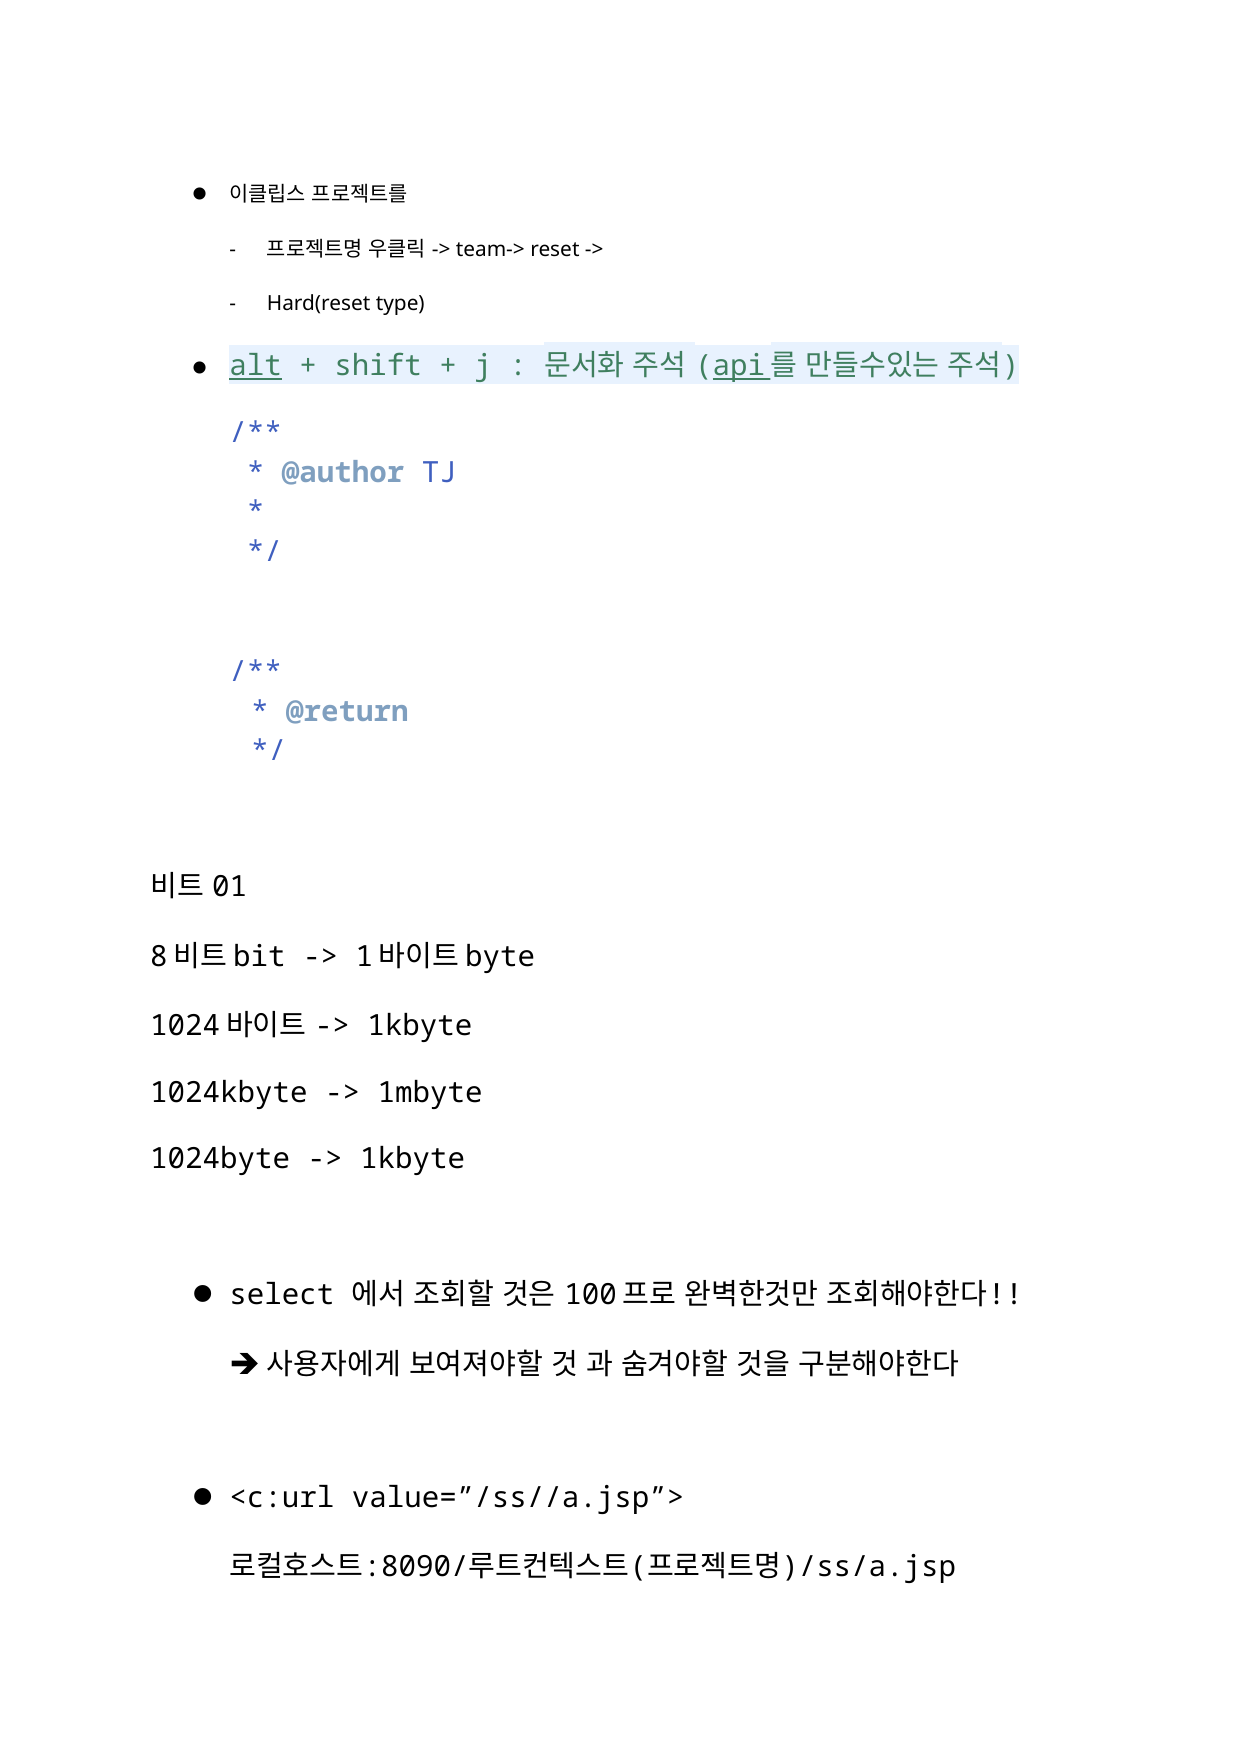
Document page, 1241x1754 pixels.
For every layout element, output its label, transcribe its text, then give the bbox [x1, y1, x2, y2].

list 프로젝트명 우클릭 -> team-> reset -> [229, 233, 1090, 263]
list /** [229, 411, 1090, 451]
text 비트 01 [150, 863, 1090, 905]
list select 에서 조회할 것은 100프로 완벽한것만 조회해야한다!! [192, 1271, 1090, 1313]
text 1024바이트 -> 1kbyte [150, 1002, 1090, 1044]
text 1024byte -> 1kbyte [150, 1138, 1090, 1177]
list Hard(reset type) [229, 288, 1090, 317]
list */ [229, 530, 1090, 570]
list 로컬호스트:8090/루트컨텍스트(프로젝트명)/ss/a.jsp [229, 1543, 1090, 1585]
list alt + shift + j : 문서화 주석 (api를 만들수있는 주석) [192, 342, 544, 384]
list 사용자에게 보여져야할 것 과 숨겨야할 것을 구분해야한다 [229, 1340, 1090, 1383]
text 8비트bit -> 1바이트byte [150, 932, 1090, 974]
text */ [150, 730, 1090, 769]
list alt + shift + j : 문서화 주석 (api를 만들수있는 주석) [1002, 342, 1090, 384]
text /** [150, 650, 1090, 690]
text * @return [150, 690, 1090, 730]
list * [229, 491, 1090, 530]
text 1024kbyte -> 1mbyte [150, 1071, 1090, 1111]
list <c:url value=”/ss//a.jsp”> [192, 1476, 1090, 1516]
list * @author TJ [229, 451, 1090, 491]
list 이클립스 프로젝트를 [192, 177, 1090, 207]
